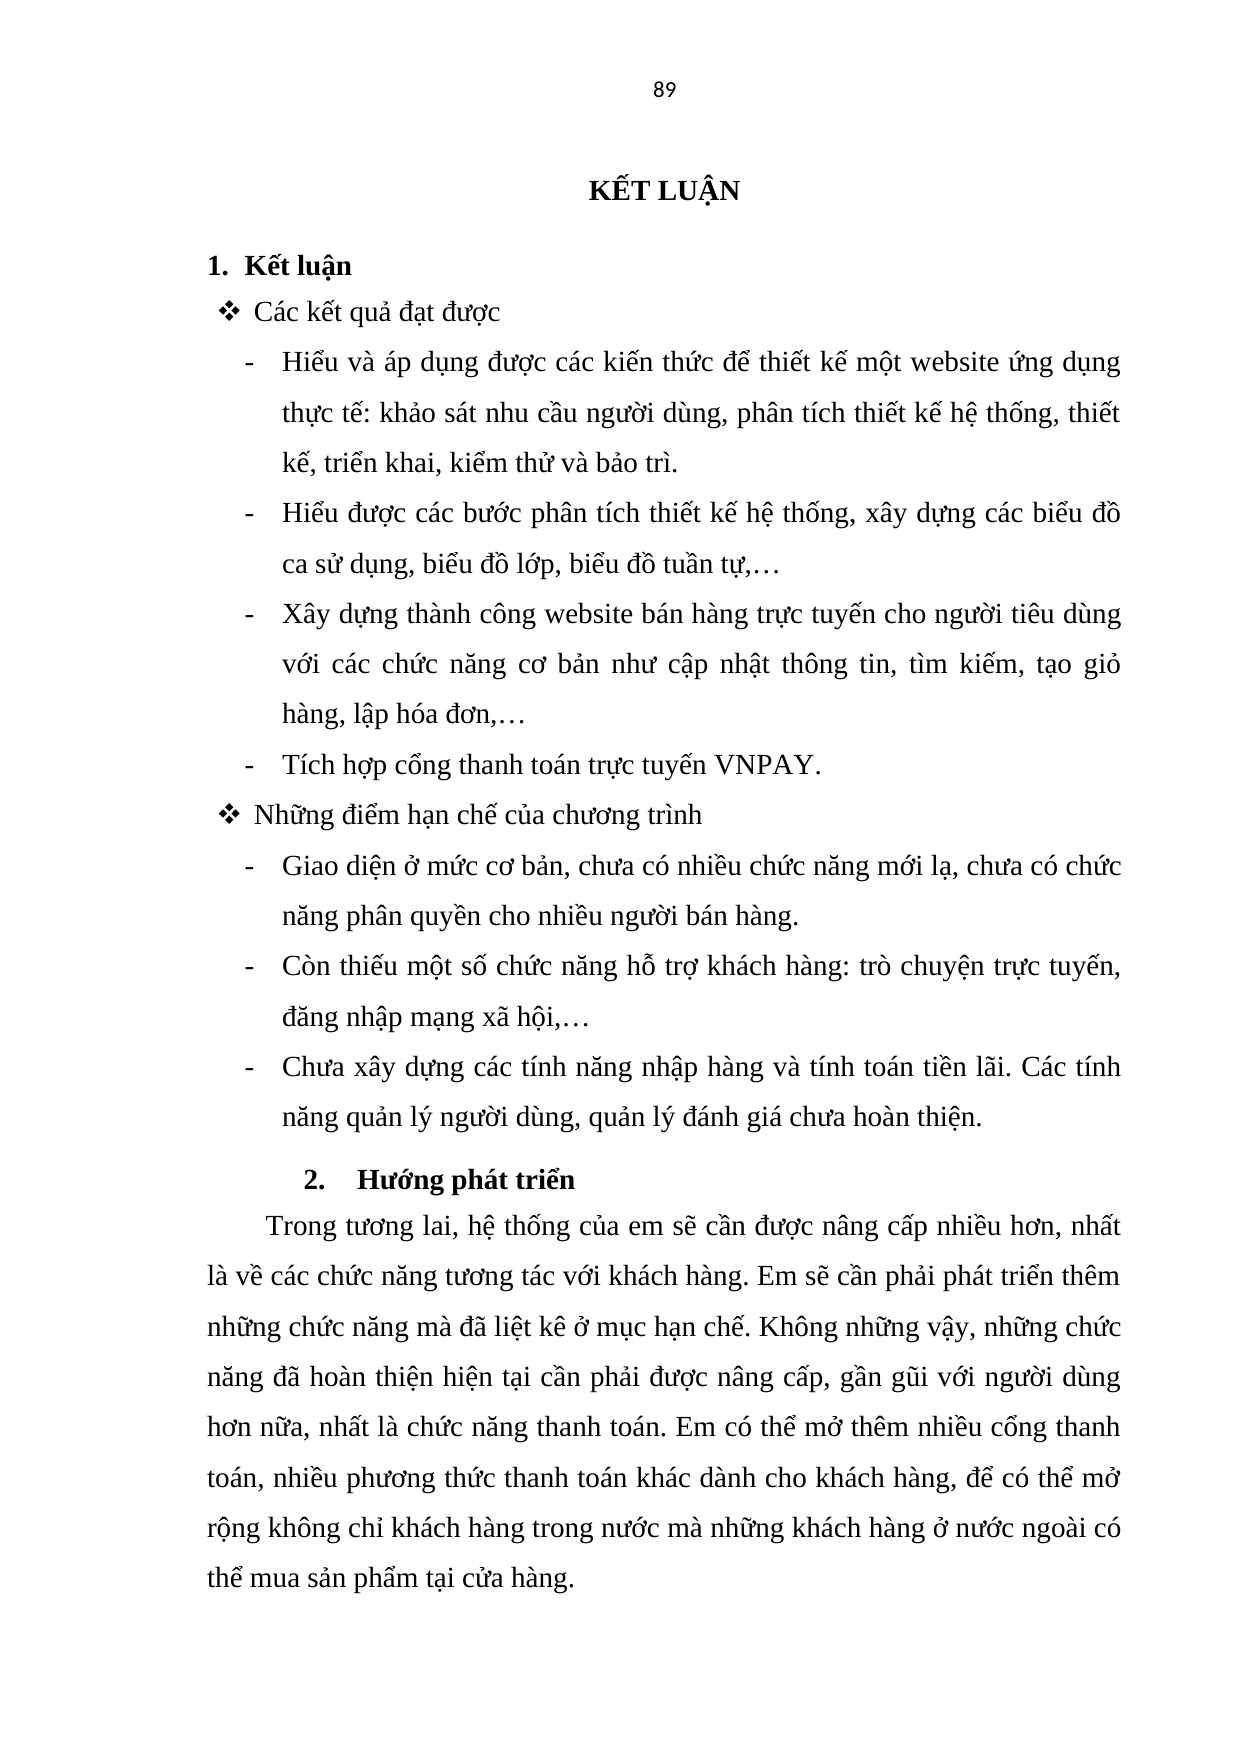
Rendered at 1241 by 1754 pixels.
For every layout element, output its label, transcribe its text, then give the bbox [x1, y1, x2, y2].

list Còn thiếu một số chức năng hỗ trợ khách hàng: trò chuyện trực tuyến, đăng nhập mạng xã hội,… [244, 948, 1122, 1032]
list Các kết quả đạt được [216, 294, 1122, 328]
list Chưa xây dựng các tính năng nhập hàng và tính toán tiền lãi. Các tính năng quản lý người dùng, quản lý đánh giá chưa hoàn thiện. [244, 1049, 1122, 1133]
list Những điểm hạn chế của chương trình [216, 797, 1122, 831]
list Xây dựng thành công website bán hàng trực tuyến cho người tiêu dùng với các chức năng cơ bản như cập nhật thông tin, tìm kiếm, tạo giỏ hàng, lập hóa đơn,… [244, 596, 1122, 730]
list Giao diện ở mức cơ bản, chưa có nhiều chức năng mới lạ, chưa có chức năng phân quyền cho nhiều người bán hàng. [244, 848, 1122, 932]
list Hiểu và áp dụng được các kiến thức để thiết kế một website ứng dụng thực tế: khảo sát nhu cầu người dùng, phân tích thiết kế hệ thống, thiết kế, triển khai, kiểm thử và bảo trì. [244, 344, 1122, 479]
list Hiểu được các bước phân tích thiết kế hệ thống, xây dựng các biểu đồ ca sử dụng, biểu đồ lớp, biểu đồ tuần tự,… [244, 495, 1122, 579]
subtitle KẾT LUẬN [207, 173, 1122, 206]
text Hướng phát triển [244, 1162, 1122, 1196]
text Trong tương lai, hệ thống của em sẽ cần được nâng cấp nhiều hơn, nhất là về các chức năng tương tác với khách hàng. Em sẽ cần phải phát triển thêm những chức năng mà đã liệt kê ở mục hạn chế. Không những vậy, những chức năng đã hoàn thiện hiện tại cần phải được nâng cấp, gần gũi với người dùng hơn nữa, nhất là chức năng thanh toán. Em có thể mở thêm nhiều cổng thanh toán, nhiều phương thức thanh toán khác dành cho khách hàng, để có thể mở rộng không chỉ khách hàng trong nước mà những khách hàng ở nước ngoài có thể mua sản phẩm tại cửa hàng. [207, 1208, 1122, 1594]
list Kết luận [207, 248, 1122, 282]
list Tích hợp cổng thanh toán trực tuyến VNPAY. [244, 747, 1122, 781]
